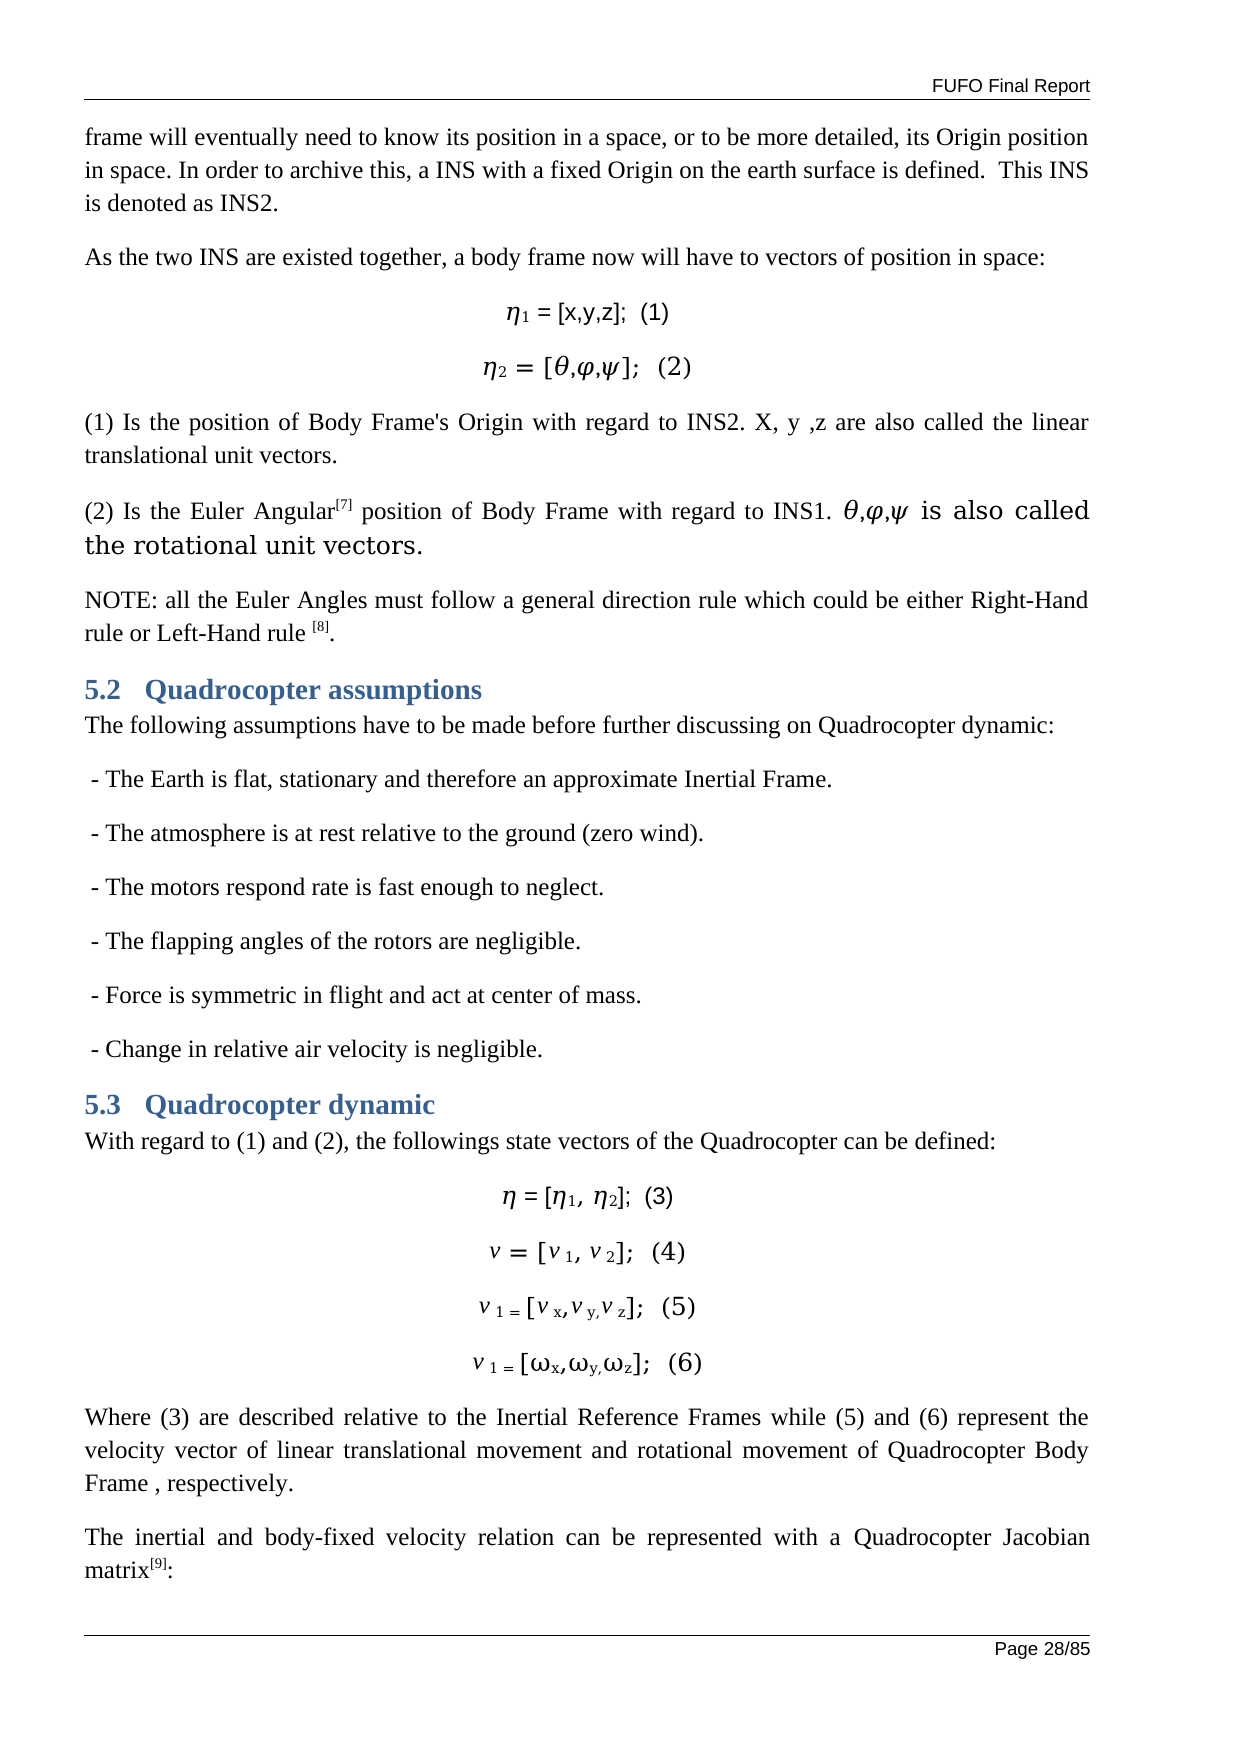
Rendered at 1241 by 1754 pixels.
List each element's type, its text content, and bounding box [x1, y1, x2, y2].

text - The motors respond rate is fast enough to neglect. [84, 872, 1090, 901]
text As the two INS are existed together, a body frame now will have to vectors of position in space: [84, 242, 1090, 271]
text Where (3) are described relative to the Inertial Reference Frames while (5) and (6) represent the velocity vector of linear translational movement and rotational movement of Quadrocopter Body Frame , respectively. [84, 1402, 1090, 1497]
text NOTE: all the Euler Angles must follow a general direction rule which could be either Right-Hand rule or Left-Hand rule [8]. [84, 585, 1090, 647]
text 1 = [ x, y, z]; (5) [84, 1291, 1090, 1321]
text 𝜂 = [𝜂1, 𝜂2]; (3) [84, 1180, 1090, 1210]
text (2) Is the Euler Angular[7] position of Body Frame with regard to INS1. 𝜃,𝜑,𝜓 is also called the rotational unit vectors. [84, 494, 1090, 560]
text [84, 122, 1090, 217]
text (1) Is the position of Body Frame's Origin with regard to INS2. X, y ,z are also called the linear translational unit vectors. [84, 407, 1090, 469]
text - Change in relative air velocity is negligible. [84, 1034, 1090, 1062]
text - The flapping angles of the rotors are negligible. [84, 926, 1090, 955]
text 𝜂1 = [x,y,z]; (1) [84, 296, 1090, 326]
text The inertial and body-fixed velocity relation can be represented with a Quadrocopter Jacobian matrix[9]: [84, 1522, 1090, 1584]
text 𝜂2 = [𝜃,𝜑,𝜓]; (2) [84, 351, 1090, 382]
text = [ 1, 2]; (4) [84, 1235, 1090, 1266]
text With regard to (1) and (2), the followings state vectors of the Quadrocopter can be defined: [84, 1126, 1090, 1155]
text - The atmosphere is at rest relative to the ground (zero wind). [84, 818, 1090, 847]
text 1 = [ωx,ωy,ωz]; (6) [84, 1346, 1090, 1377]
text - The Earth is flat, stationary and therefore an approximate Inertial Frame. [84, 764, 1090, 793]
subtitle Quadrocopter dynamic [84, 1087, 1090, 1121]
subtitle Quadrocopter assumptions [84, 672, 1090, 706]
text The following assumptions have to be made before further discussing on Quadrocopter dynamic: [84, 711, 1090, 739]
text - Force is symmetric in flight and act at center of mass. [84, 980, 1090, 1008]
